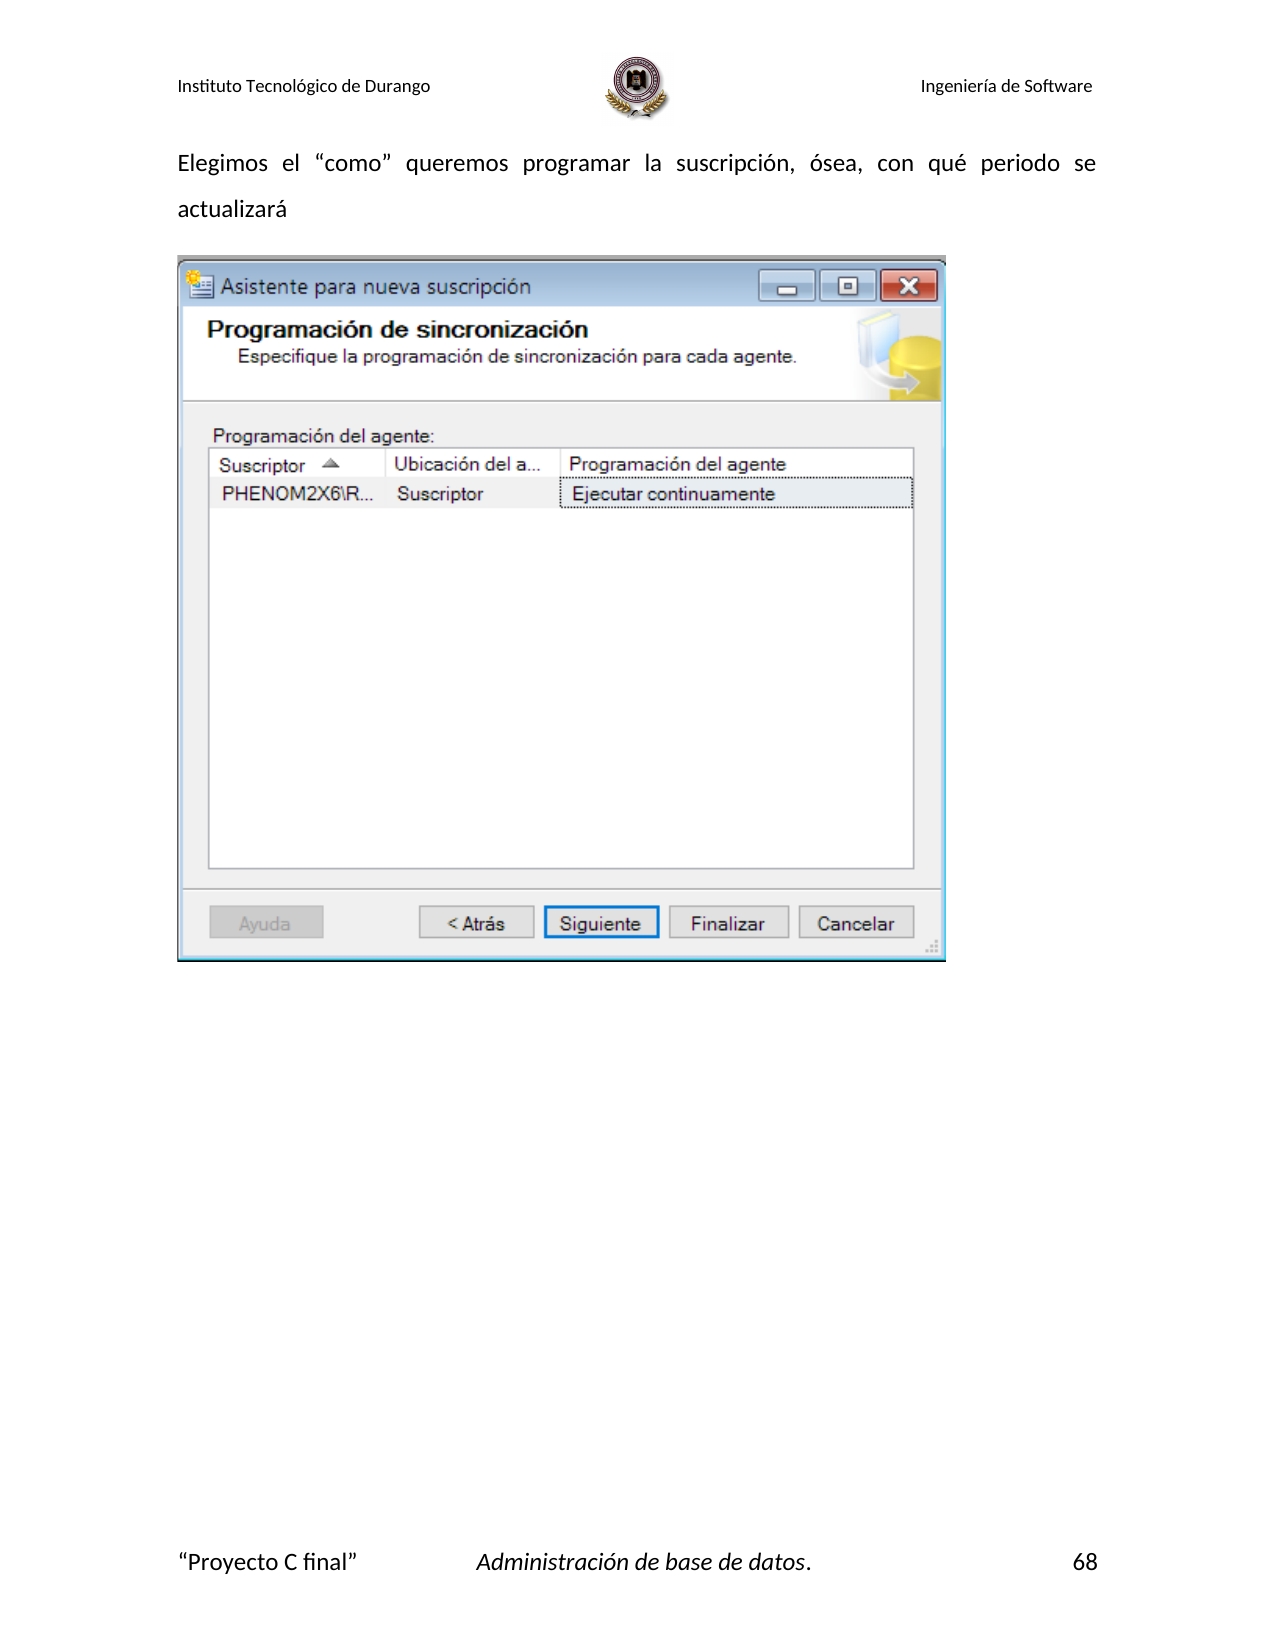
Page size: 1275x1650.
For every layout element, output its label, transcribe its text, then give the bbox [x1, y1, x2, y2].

picture [177, 255, 946, 962]
text Elegimos el “como” queremos programar la suscripción, ósea, con qué periodo se actualizará [177, 148, 1098, 224]
